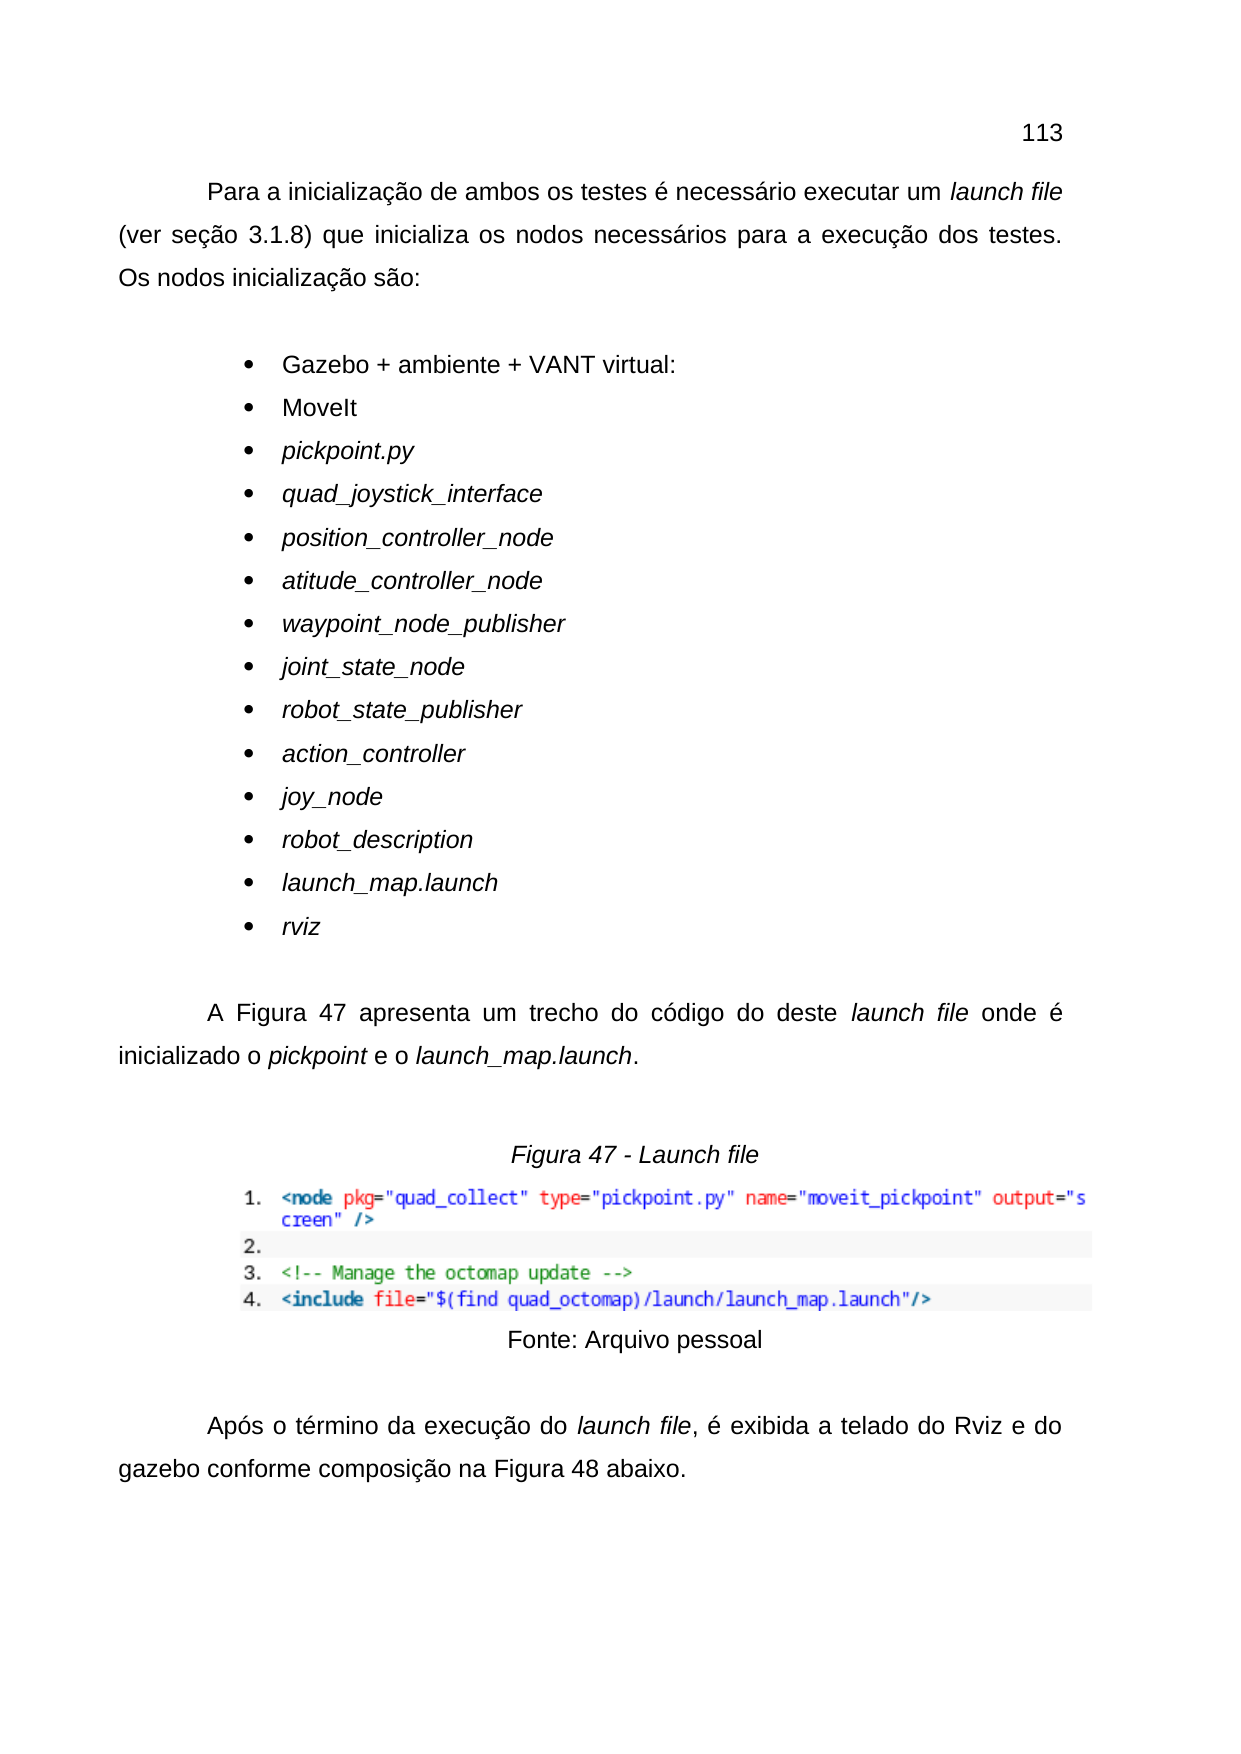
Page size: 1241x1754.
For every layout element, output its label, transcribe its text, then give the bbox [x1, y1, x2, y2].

list rviz [244, 912, 1063, 941]
text Figura 47 - Launch file [118, 1140, 1063, 1169]
list Gazebo + ambiente + VANT virtual: [244, 350, 1063, 378]
list action_controller [244, 739, 1063, 768]
text Para a inicialização de ambos os testes é necessário executar um launch file (ver seção 3.1.8) que inicializa os nodos necessários para a execução dos testes. Os nodos inicialização são: [118, 177, 1063, 292]
text A Figura 47 apresenta um trecho do código do deste launch file onde é inicializado o pickpoint e o launch_map.launch. [118, 998, 1063, 1070]
text Fonte: Arquivo pessoal [118, 1325, 1063, 1354]
list pickpoint.py [244, 436, 1063, 465]
list launch_map.launch [244, 868, 1063, 897]
list atitude_controller_node [244, 566, 1063, 595]
list robot_description [244, 825, 1063, 854]
list robot_state_publisher [244, 696, 1063, 724]
list joy_node [244, 782, 1063, 811]
list waypoint_node_publisher [244, 609, 1063, 638]
list MoveIt [244, 393, 1063, 422]
list joint_state_node [244, 652, 1063, 681]
text Após o término da execução do launch file, é exibida a telado do Rviz e do gazebo conforme composição na Figura 48 abaixo. [118, 1411, 1063, 1483]
list quad_joystick_interface [244, 479, 1063, 508]
list position_controller_node [244, 523, 1063, 551]
